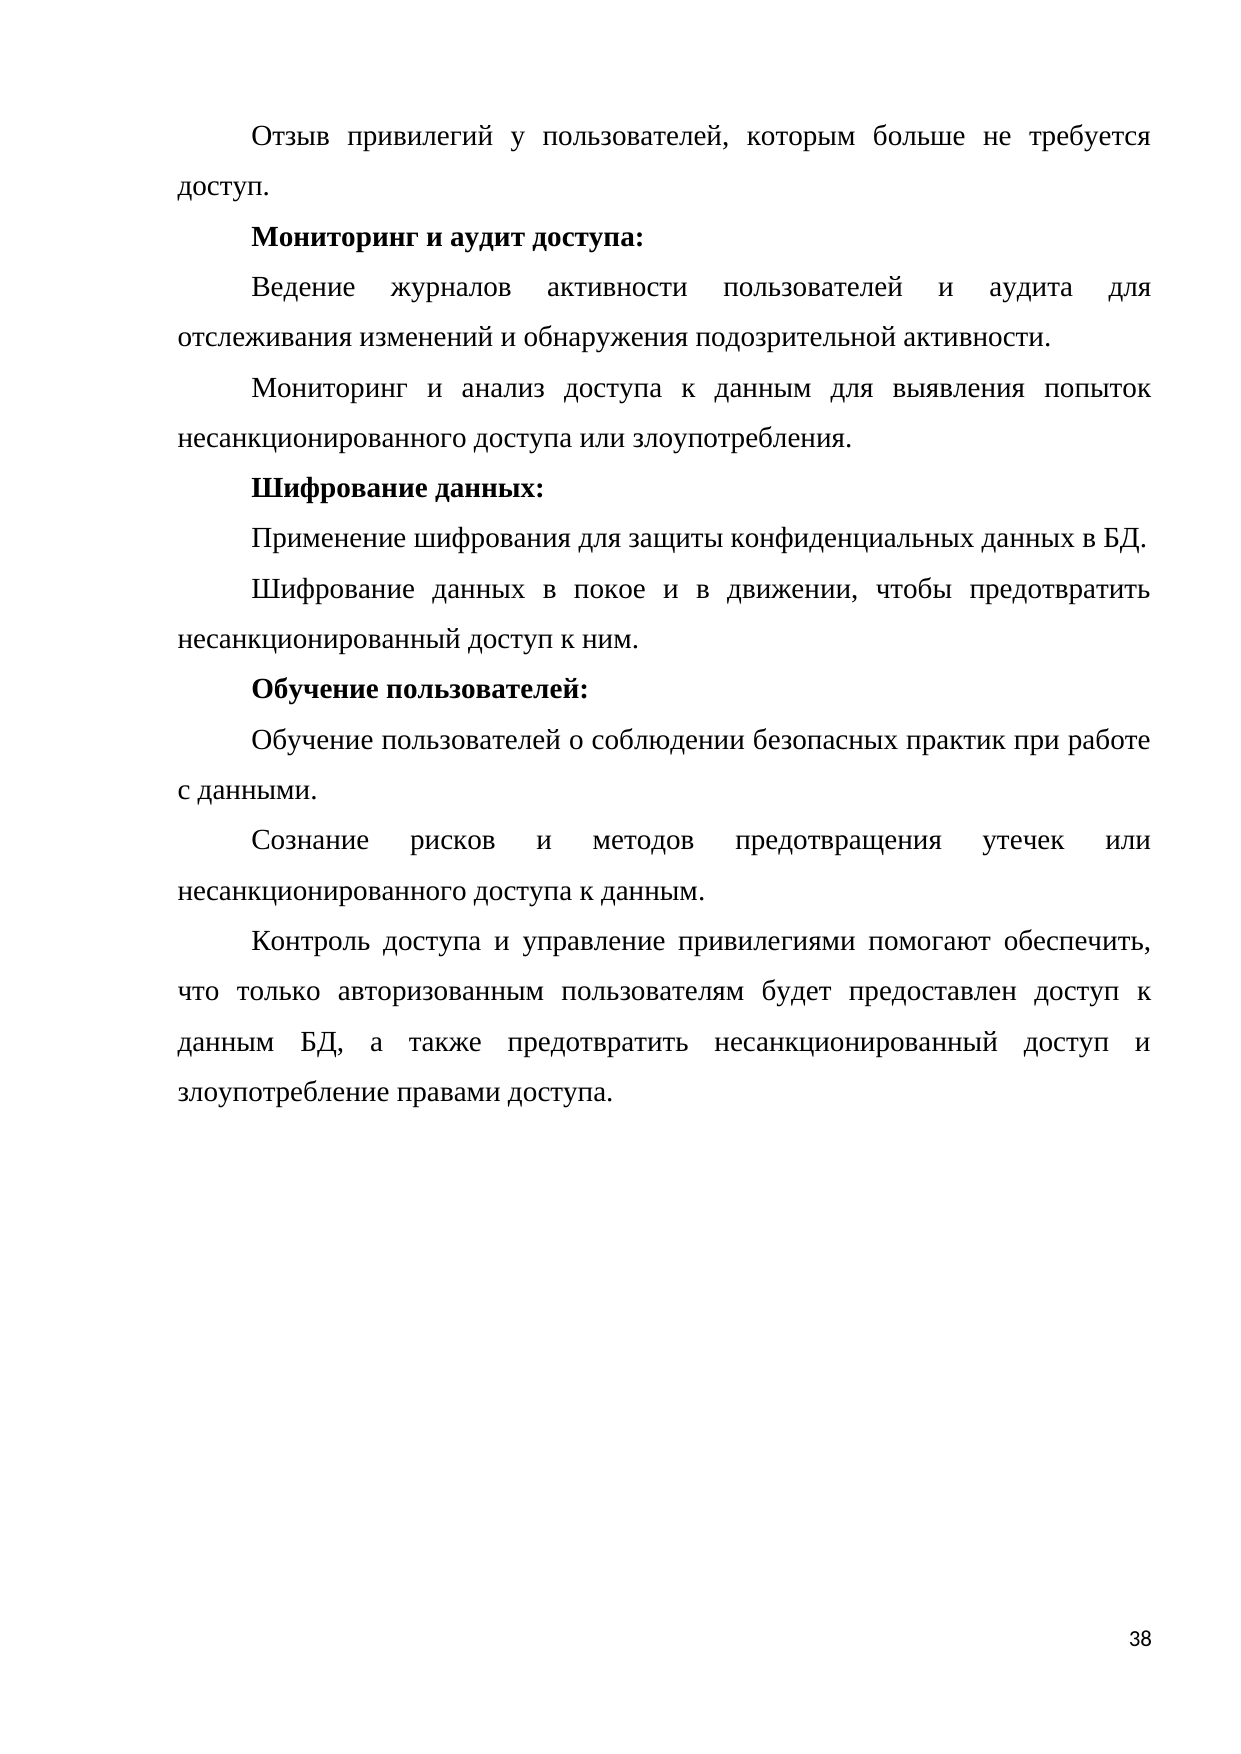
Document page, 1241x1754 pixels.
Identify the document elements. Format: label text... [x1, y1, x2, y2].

text Мониторинг и аудит доступа: [177, 219, 1152, 252]
text Шифрование данных в покое и в движении, чтобы предотвратить несанкционированный доступ к ним. [177, 571, 1152, 655]
text Отзыв привилегий у пользователей, которым больше не требуется доступ. [177, 118, 1152, 202]
text Шифрование данных: [177, 470, 1152, 504]
text Сознание рисков и методов предотвращения утечек или несанкционированного доступа к данным. [177, 822, 1152, 906]
text Обучение пользователей о соблюдении безопасных практик при работе с данными. [177, 722, 1152, 806]
text Контроль доступа и управление привилегиями помогают обеспечить, что только авторизованным пользователям будет предоставлен доступ к данным БД, а также предотвратить несанкционированный доступ и злоупотребление правами доступа. [177, 923, 1152, 1108]
text Применение шифрования для защиты конфиденциальных данных в БД. [177, 521, 1152, 554]
text Обучение пользователей: [177, 672, 1152, 705]
text Ведение журналов активности пользователей и аудита для отслеживания изменений и обнаружения подозрительной активности. [177, 269, 1152, 353]
text Мониторинг и анализ доступа к данным для выявления попыток несанкционированного доступа или злоупотребления. [177, 370, 1152, 453]
